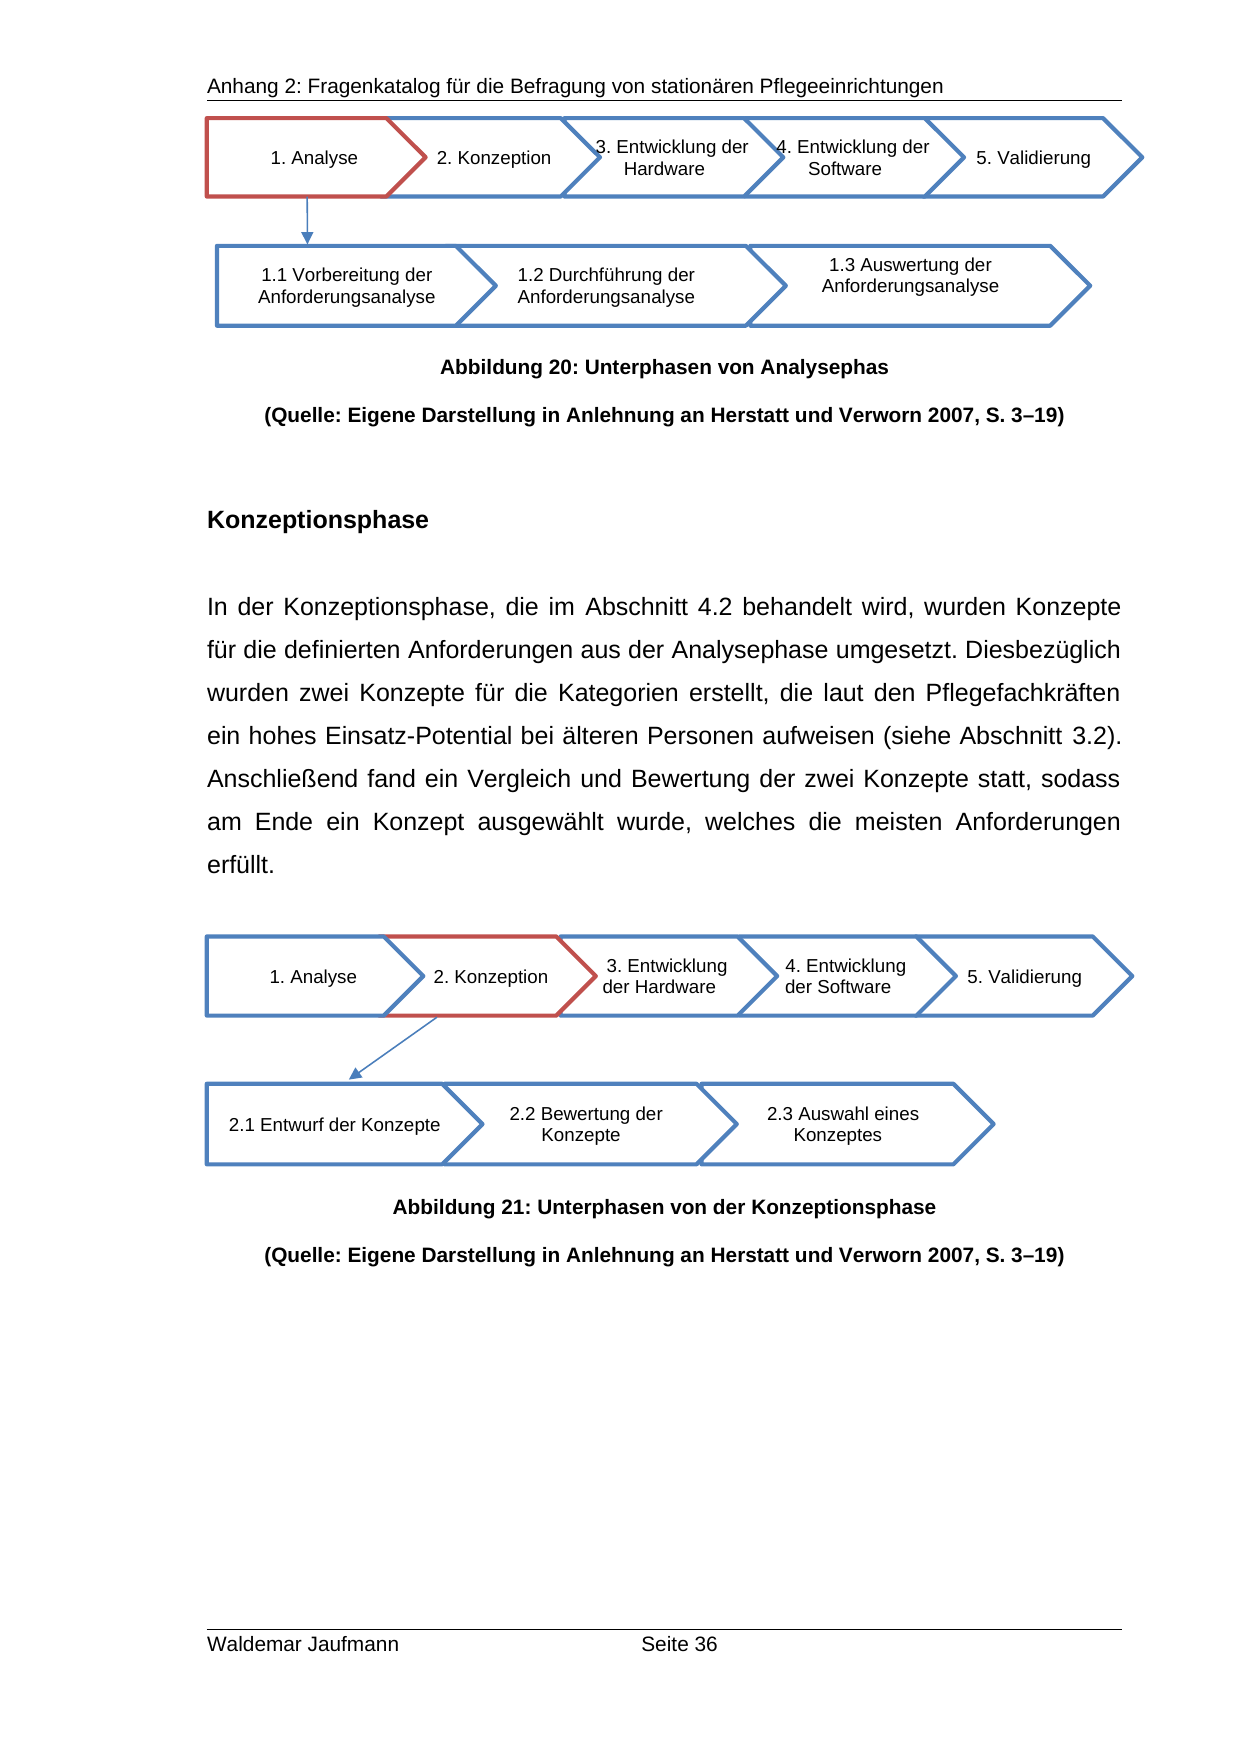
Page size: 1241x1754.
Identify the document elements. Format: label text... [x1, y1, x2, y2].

text In der Konzeptionsphase, die im Abschnitt 4.2 behandelt wird, wurden Konzepte für die definierten Anforderungen aus der Analysephase umgesetzt. Diesbezüglich wurden zwei Konzepte für die Kategorien erstellt, die laut den Pflegefachkräften ein hohes Einsatz-Potential bei älteren Personen aufweisen (siehe Abschnitt 3.2). Anschließend fand ein Vergleich und Bewertung der zwei Konzepte statt, sodass am Ende ein Konzept ausgewählt wurde, welches die meisten Anforderungen erfüllt. [207, 592, 1122, 879]
text (Quelle: Eigene Darstellung in Anlehnung an Herstatt und Verworn 2007, S. 3–19) [207, 1243, 1122, 1267]
text Abbildung 21: Unterphasen von der Konzeptionsphase [207, 1195, 1122, 1219]
text Konzeptionsphase [207, 505, 1122, 534]
text Abbildung 20: Unterphasen von Analysephas [207, 354, 1122, 378]
text (Quelle: Eigene Darstellung in Anlehnung an Herstatt und Verworn 2007, S. 3–19) [207, 403, 1122, 427]
